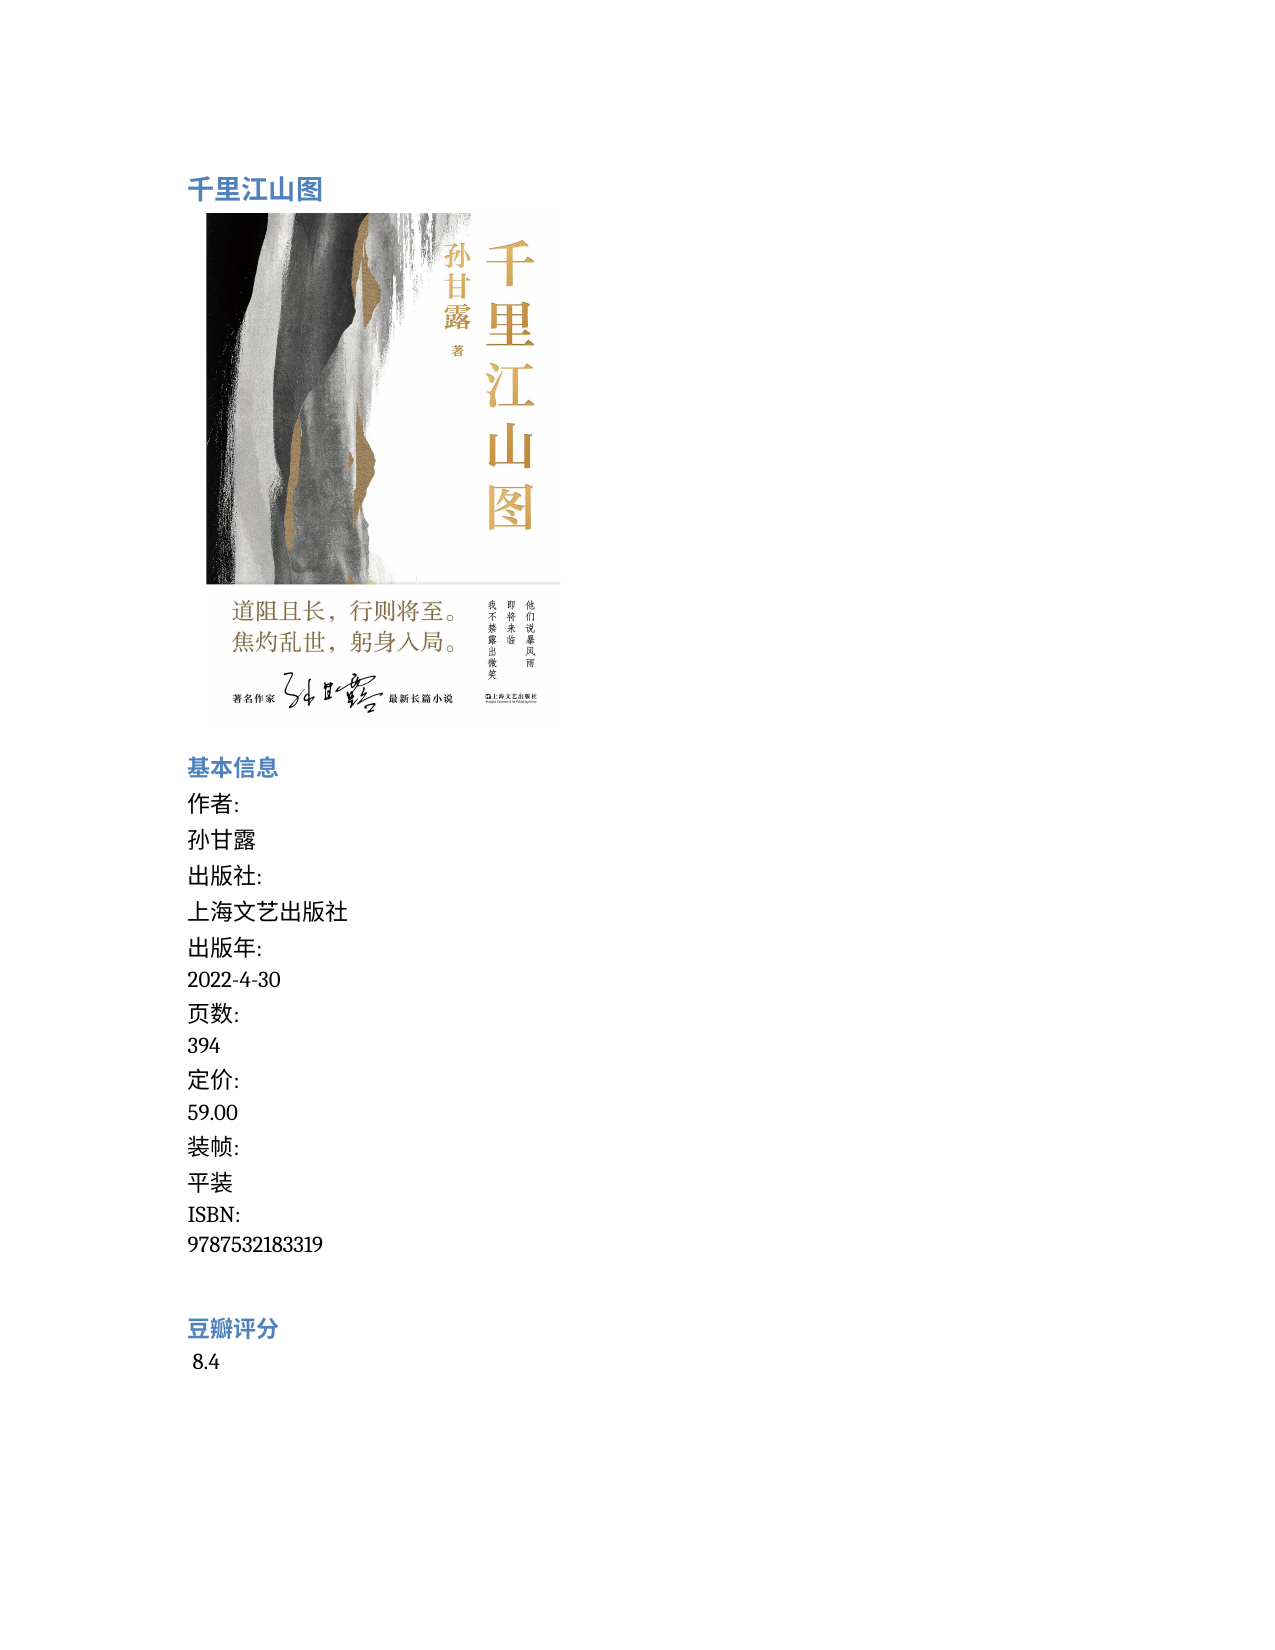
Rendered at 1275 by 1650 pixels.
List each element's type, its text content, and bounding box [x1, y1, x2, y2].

picture [206, 213, 561, 728]
subtitle 千里江山图 [187, 171, 1087, 208]
text 作者: 孙甘露 出版社: 上海文艺出版社 出版年: 2022-4-30 页数: 394 定价: 59.00 装帧: 平装 ISBN: 9787532183319 [187, 788, 1087, 1288]
subtitle 豆瓣评分 [187, 1313, 1087, 1344]
text 8.4 [187, 1349, 1087, 1375]
subtitle 基本信息 [187, 752, 1087, 784]
